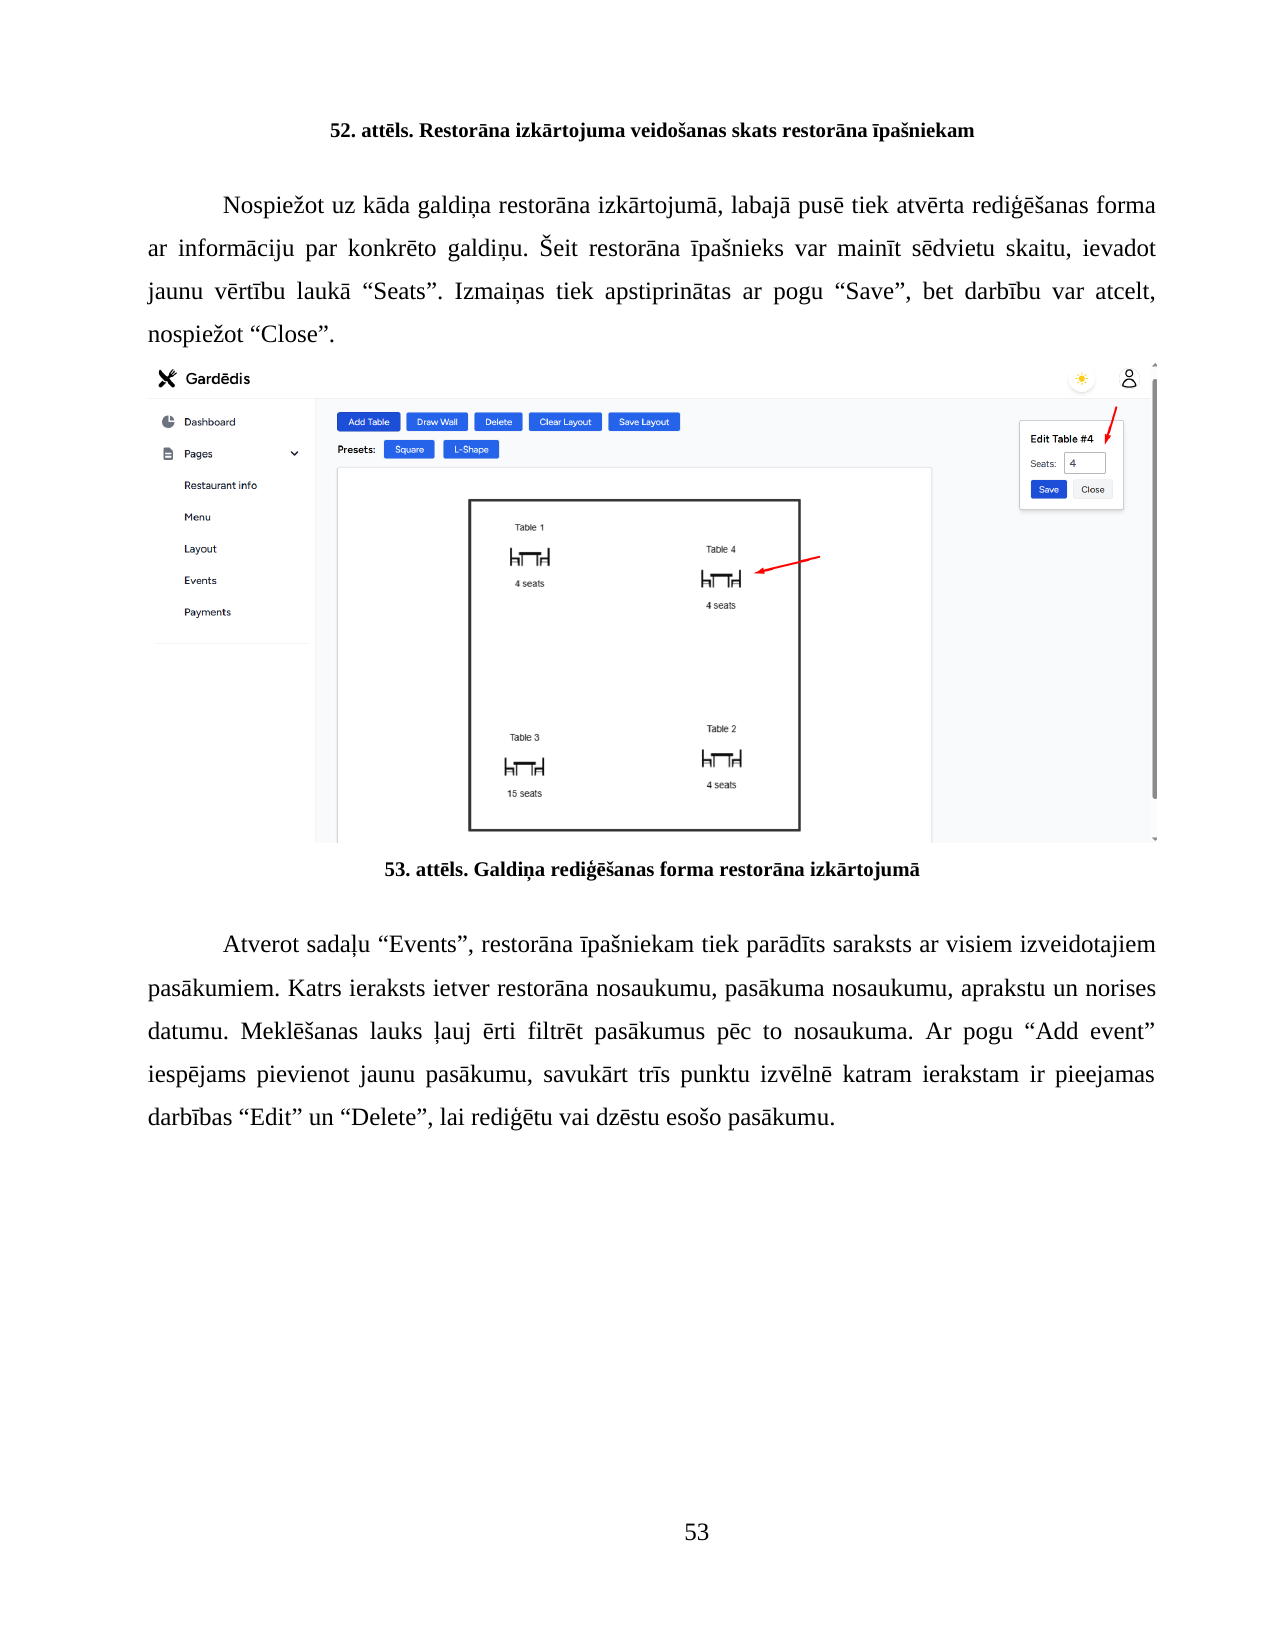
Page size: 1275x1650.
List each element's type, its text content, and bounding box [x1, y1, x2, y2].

text 53. attēls. Galdiņa rediģēšanas forma restorāna izkārtojumā [148, 857, 1157, 881]
text Nospiežot uz kāda galdiņa restorāna izkārtojumā, labajā pusē tiek atvērta rediģēšanas forma ar informāciju par konkrēto galdiņu. Šeit restorāna īpašnieks var mainīt sēdvietu skaitu, ievadot jaunu vērtību laukā “Seats”. Izmaiņas tiek apstiprinātas ar pogu “Save”, bet darbību var atcelt, nospiežot “Close”. [148, 190, 1157, 348]
text Atverot sadaļu “Events”, restorāna īpašniekam tiek parādīts saraksts ar visiem izveidotajiem pasākumiem. Katrs ieraksts ietver restorāna nosaukumu, pasākuma nosaukumu, aprakstu un norises datumu. Meklēšanas lauks ļauj ērti filtrēt pasākumus pēc to nosaukuma. Ar pogu “Add event” iespējams pievienot jaunu pasākumu, savukārt trīs punktu izvēlnē katram ierakstam ir pieejamas darbības “Edit” un “Delete”, lai rediģētu vai dzēstu esošo pasākumu. [148, 929, 1157, 1131]
picture [147, 362, 1157, 843]
text 52. attēls. Restorāna izkārtojuma veidošanas skats restorāna īpašniekam [148, 118, 1157, 142]
